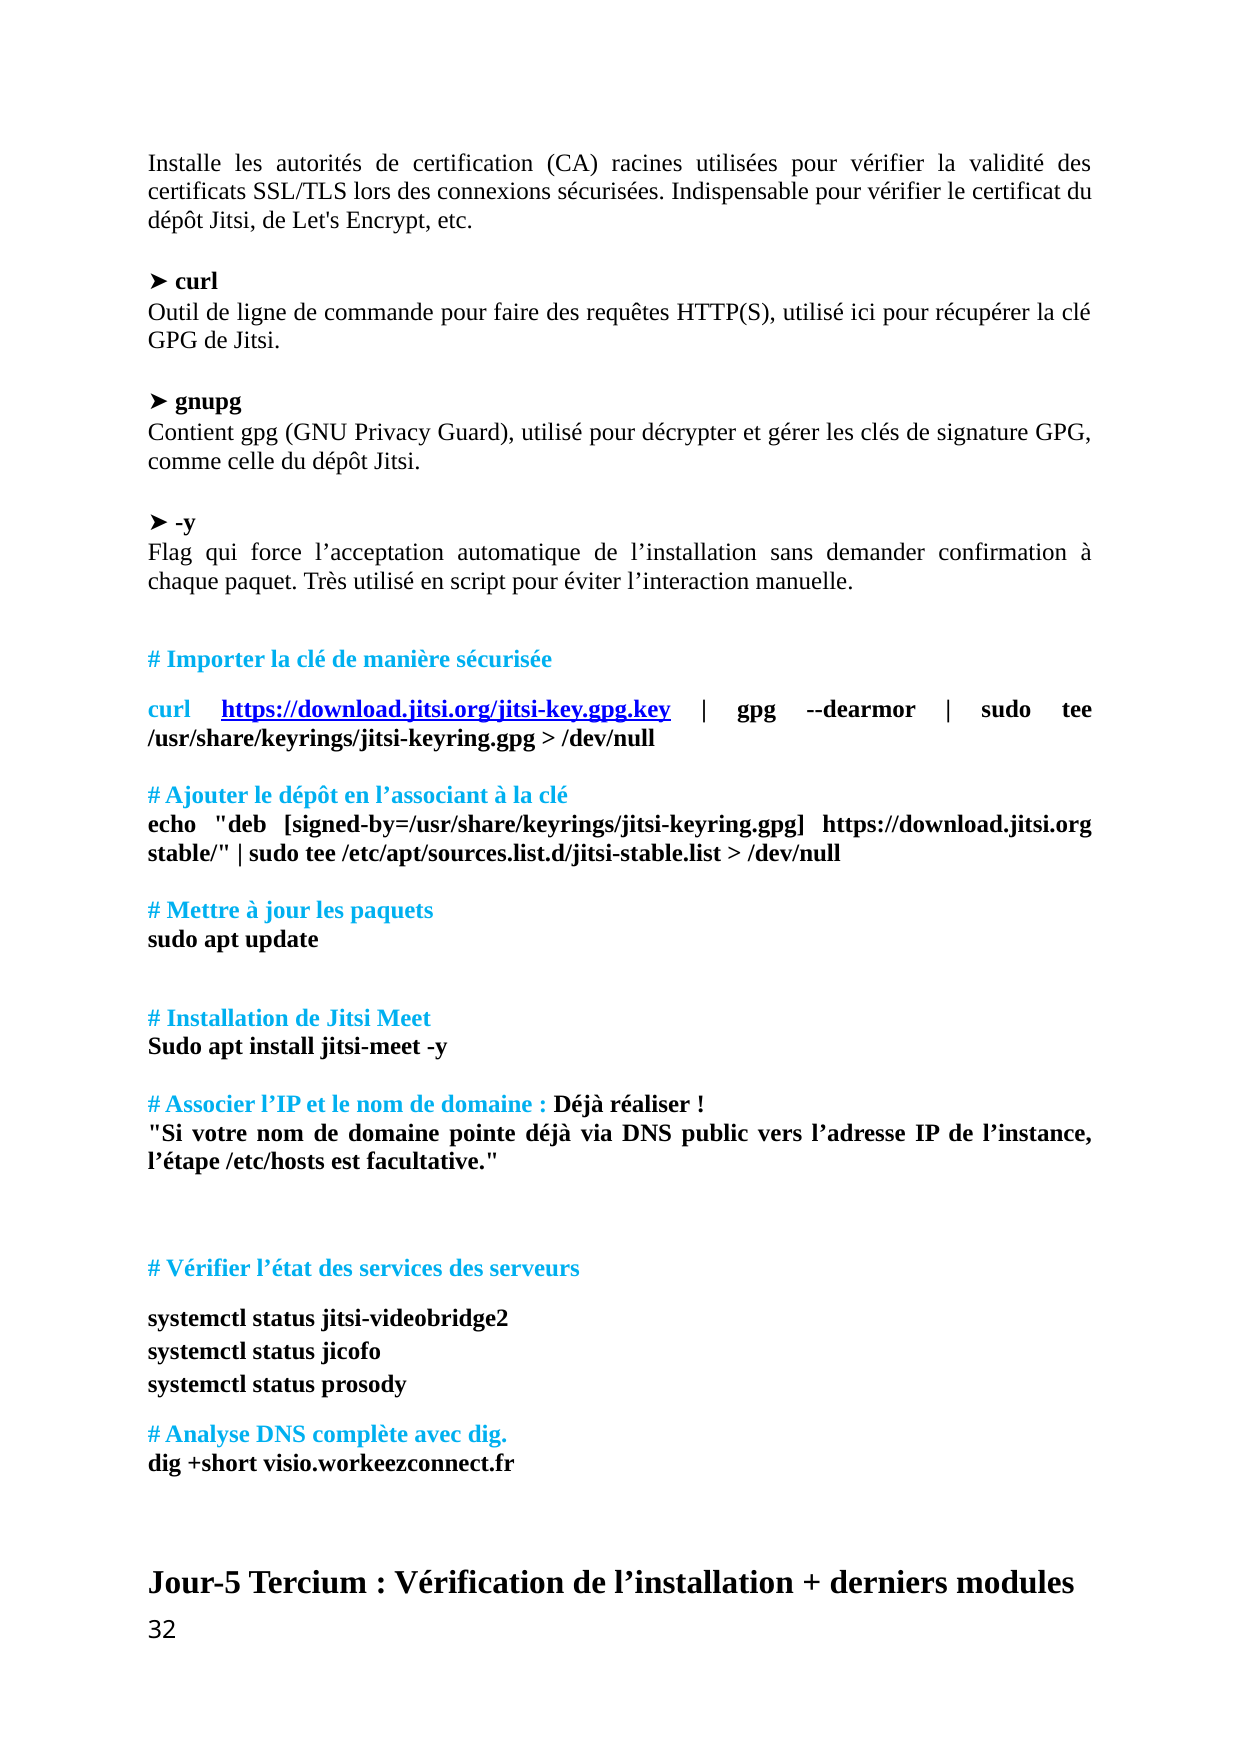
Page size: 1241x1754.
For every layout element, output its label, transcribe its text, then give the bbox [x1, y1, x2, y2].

text # Mettre à jour les paquets [148, 895, 1093, 924]
text # Vérifier l’état des services des serveurs [148, 1253, 1093, 1282]
text Sudo apt install jitsi-meet -y [148, 1031, 1093, 1060]
text Installe les autorités de certification (CA) racines utilisées pour vérifier la validité des certificats SSL/TLS lors des connexions sécurisées. Indispensable pour vérifier le certificat du dépôt Jitsi, de Let's Encrypt, etc. [148, 148, 1093, 234]
text # Associer l’IP et le nom de domaine : Déjà réaliser ! [148, 1089, 1093, 1118]
text # Ajouter le dépôt en l’associant à la clé [148, 780, 1093, 809]
text curl https://download.jitsi.org/jitsi-key.gpg.key | gpg --dearmor | sudo tee /usr/share/keyrings/jitsi-keyring.gpg > /dev/null [148, 694, 1093, 752]
text echo "deb [signed-by=/usr/share/keyrings/jitsi-keyring.gpg] https://download.jitsi.org stable/" | sudo tee /etc/apt/sources.list.d/jitsi-stable.list > /dev/null [148, 809, 1093, 867]
text Contient gpg (GNU Privacy Guard), utilisé pour décrypter et gérer les clés de signature GPG, comme celle du dépôt Jitsi. [148, 417, 1093, 474]
text ➤ curl [148, 263, 1093, 297]
text systemctl status jitsi-videobridge2 systemctl status jicofo systemctl status prosody [148, 1303, 1093, 1398]
text dig +short visio.workeezconnect.fr [148, 1448, 1093, 1476]
text ➤ -y [148, 503, 1093, 537]
text Flag qui force l’acceptation automatique de l’installation sans demander confirmation à chaque paquet. Très utilisé en script pour éviter l’interaction manuelle. [148, 537, 1093, 595]
text # Installation de Jitsi Meet [148, 1003, 1093, 1031]
text # Analyse DNS complète avec dig. [148, 1419, 1093, 1448]
text "Si votre nom de domaine pointe déjà via DNS public vers l’adresse IP de l’instance, l’étape /etc/hosts est facultative." [148, 1118, 1093, 1175]
text # Importer la clé de manière sécurisée [148, 644, 1093, 673]
text ➤ gnupg [148, 383, 1093, 417]
text sudo apt update [148, 924, 1093, 953]
text Outil de ligne de commande pour faire des requêtes HTTP(S), utilisé ici pour récupérer la clé GPG de Jitsi. [148, 297, 1093, 354]
text Jour-5 Tercium : Vérification de l’installation + derniers modules [148, 1563, 1093, 1601]
